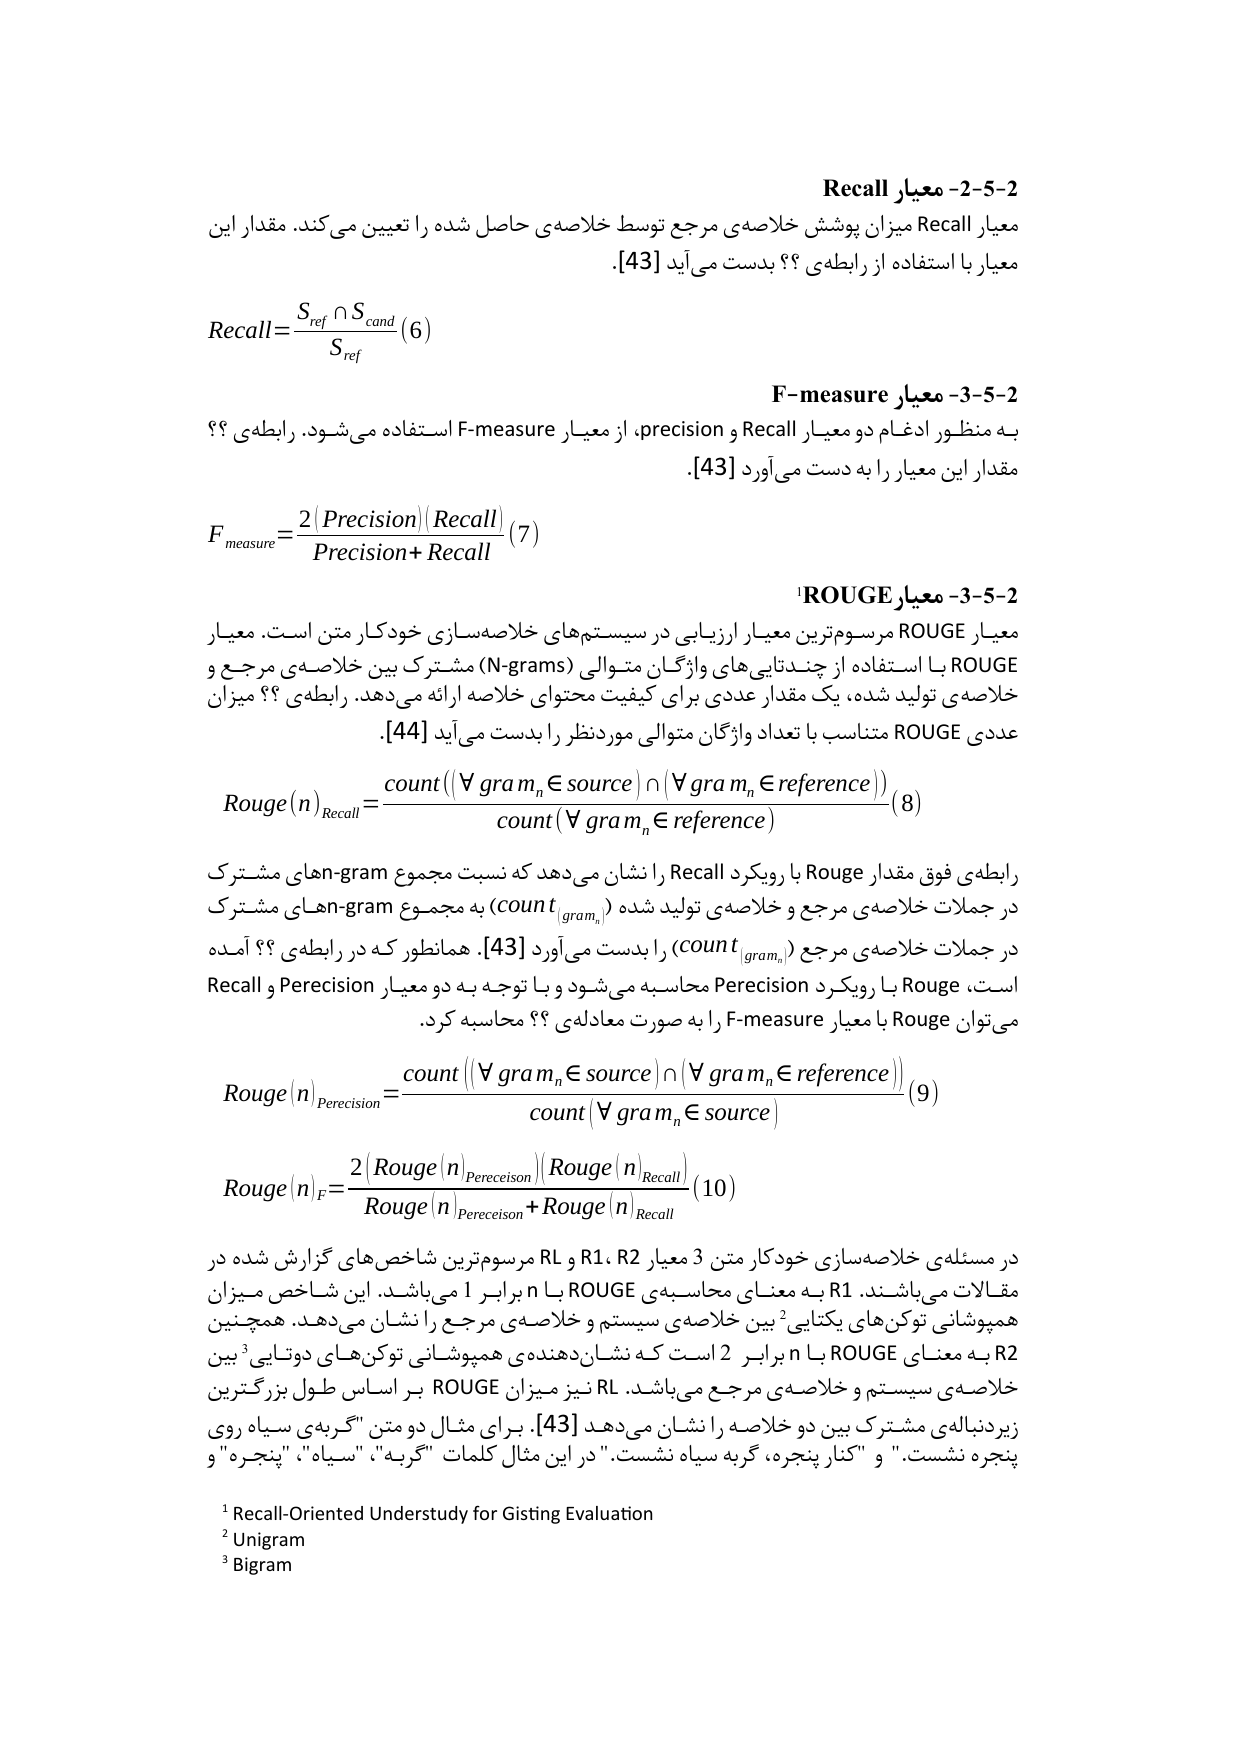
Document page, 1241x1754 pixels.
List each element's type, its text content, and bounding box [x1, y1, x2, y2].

subtitle 2-5-2- معیار Recall [207, 177, 1018, 206]
subtitle 3-5-2- معیارROUGE‌‌ [207, 584, 1018, 614]
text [207, 1242, 1018, 1471]
text رابطه‌ی فوق مقدار Rouge با رویکرد Recall را نشان می‌دهد که نسبت مجموع n-gramهای مشترک در جملات خلاصه‌ی مرجع و خلاصه‌ی تولید شده () به مجموع n-gramهای مشترک در جملات خلاصه‌ی مرجع () را بدست می‌آورد [43]. همانطور که در رابطه‌ی ؟؟ آمده است، Rouge با رویکرد Perecision محاسبه می‌شود و با توجه به دو معیار Perecision و Recall می‌توان Rouge با معیار F-measure را به صورت معادله‌ی ؟؟ محاسبه کرد. [207, 857, 1018, 1036]
text معیار Recall میزان پوشش خلاصه‌ی مرجع توسط خلاصه‌ی حاصل شده را تعیین می‌کند. مقدار این معیار با استفاده از رابطه‌ی ؟؟ بدست می‌آید [43]. [207, 209, 1018, 278]
text معیار ROUGE مرسوم‌ترین معیار ارزیابی در سیستم‌های خلاصه‌سازی خودکار متن است. معیار ROUGE با استفاده از چندتایی‌های واژگان متوالی (N-grams) مشترک بین خلاصه‌ی مرجع و خلاصه‌ی تولید شده، یک مقدار عددی برای کیفیت محتوای خلاصه ارائه می‌دهد. رابطه‌ی ؟؟ میزان عددی ROUGE متناسب با تعداد واژگان متوالی موردنظر را بدست می‌آید [44]. [207, 616, 1018, 748]
text به منظور ادغام دو معیار Recall و precision، از معیار F-measure استفاده می‌شود. رابطه‌ی ؟؟ مقدار این معیار را به دست می‌آورد [43]. [207, 414, 1018, 484]
subtitle 3-5-2- معیار F-measure [207, 383, 1018, 412]
